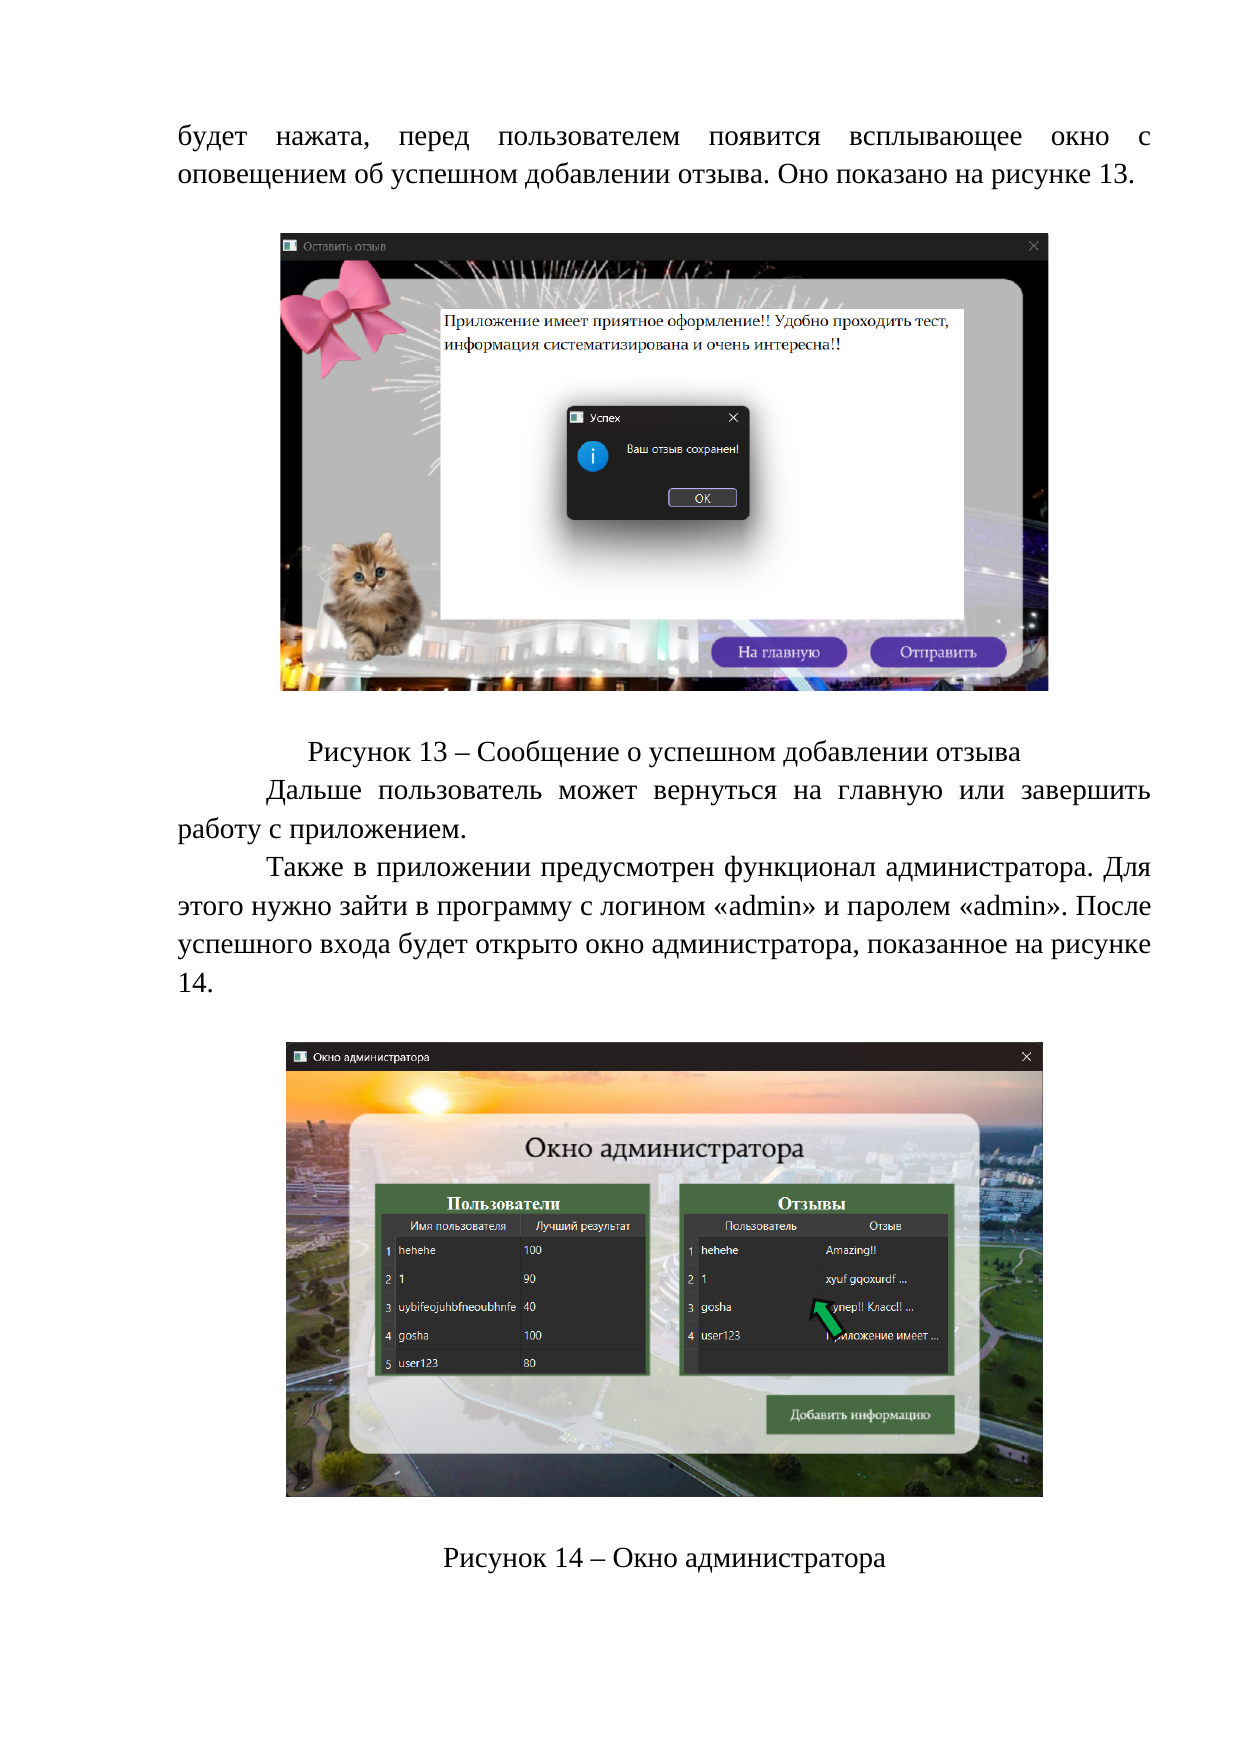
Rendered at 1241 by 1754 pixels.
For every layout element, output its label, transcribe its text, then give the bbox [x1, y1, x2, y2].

text Дальше пользователь может вернуться на главную или завершить работу с приложением. [177, 772, 1152, 844]
text Также в приложении предусмотрен функционал администратора. Для этого нужно зайти в программу с логином «admin» и паролем «admin». После успешного входа будет открыто окно администратора, показанное на рисунке 14. [177, 849, 1152, 999]
text Рисунок 14 – Окно администратора [177, 1540, 1152, 1573]
text Рисунок 13 – Сообщение о успешном добавлении отзыва [177, 734, 1152, 767]
picture [286, 1042, 1043, 1497]
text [177, 118, 1152, 190]
picture [280, 233, 1049, 691]
